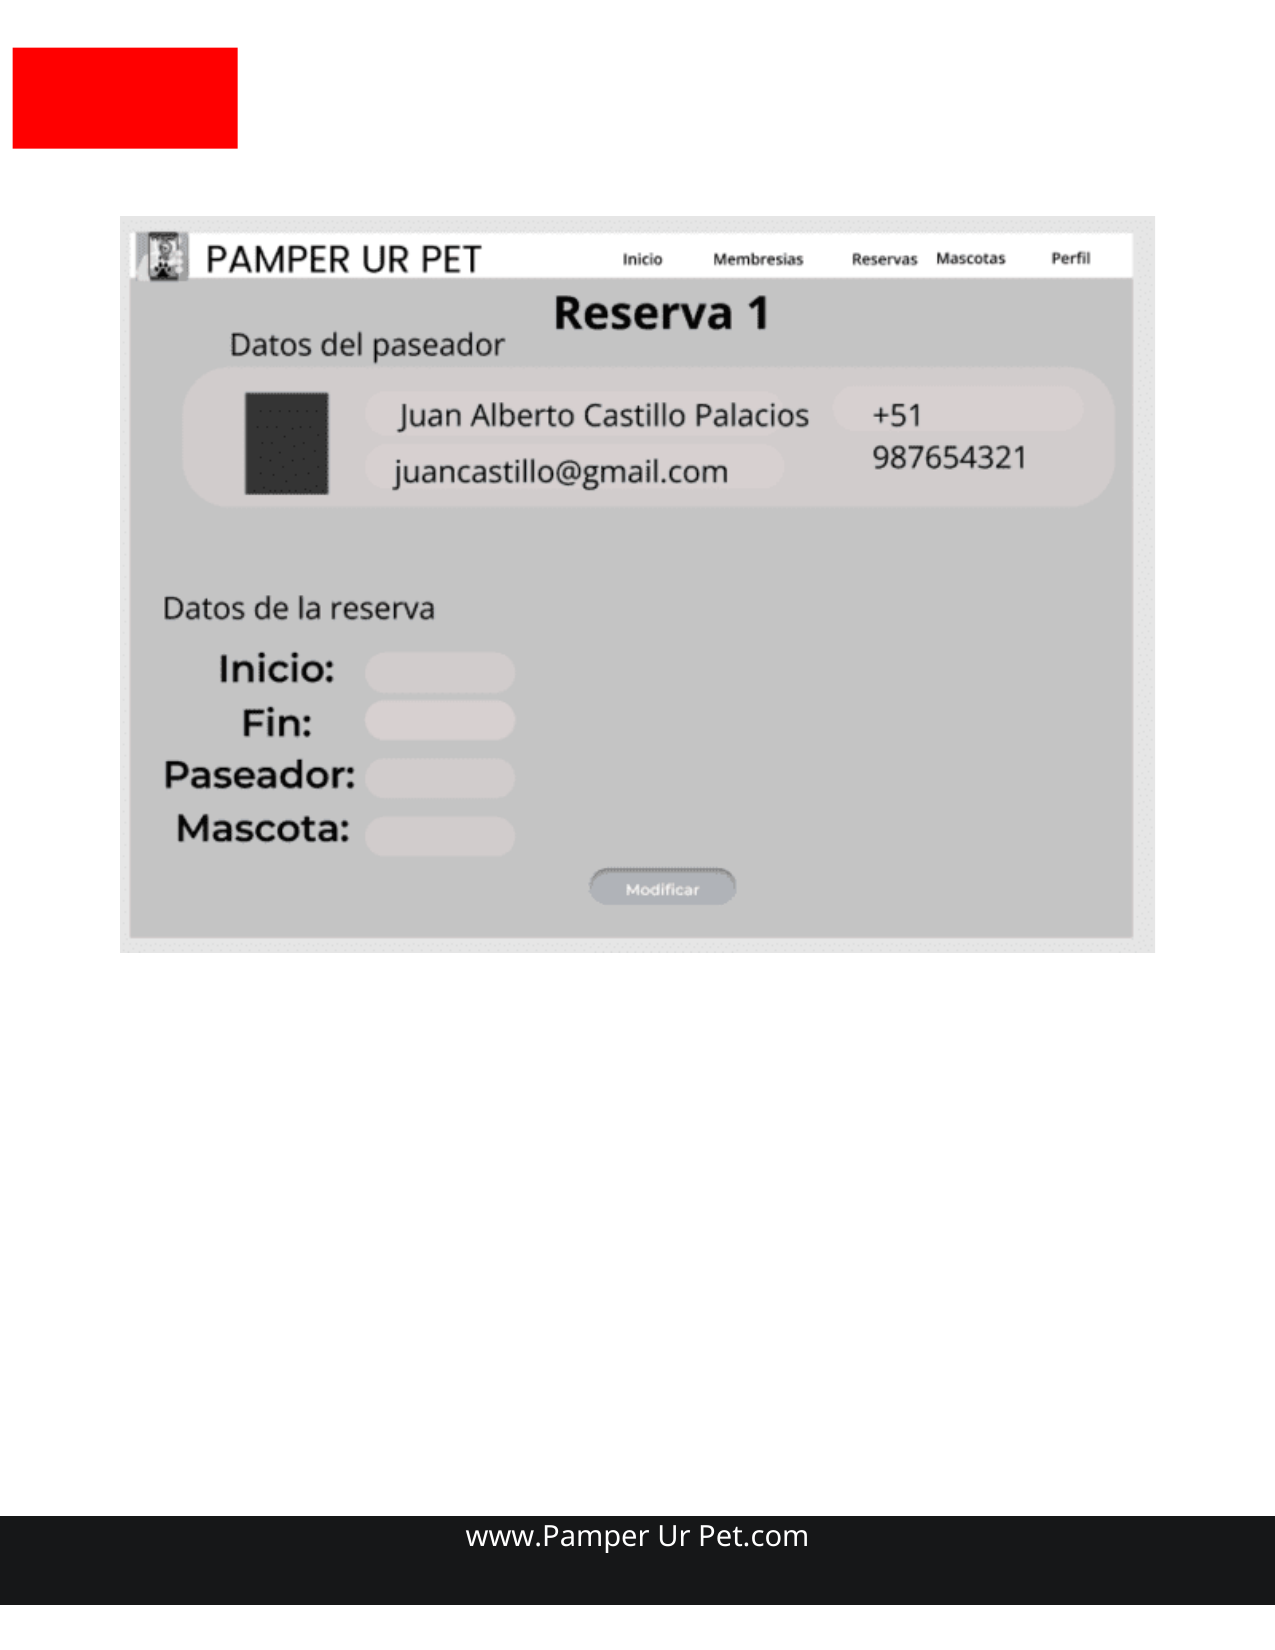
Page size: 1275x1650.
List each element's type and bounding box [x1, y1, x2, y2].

picture [120, 216, 1155, 953]
